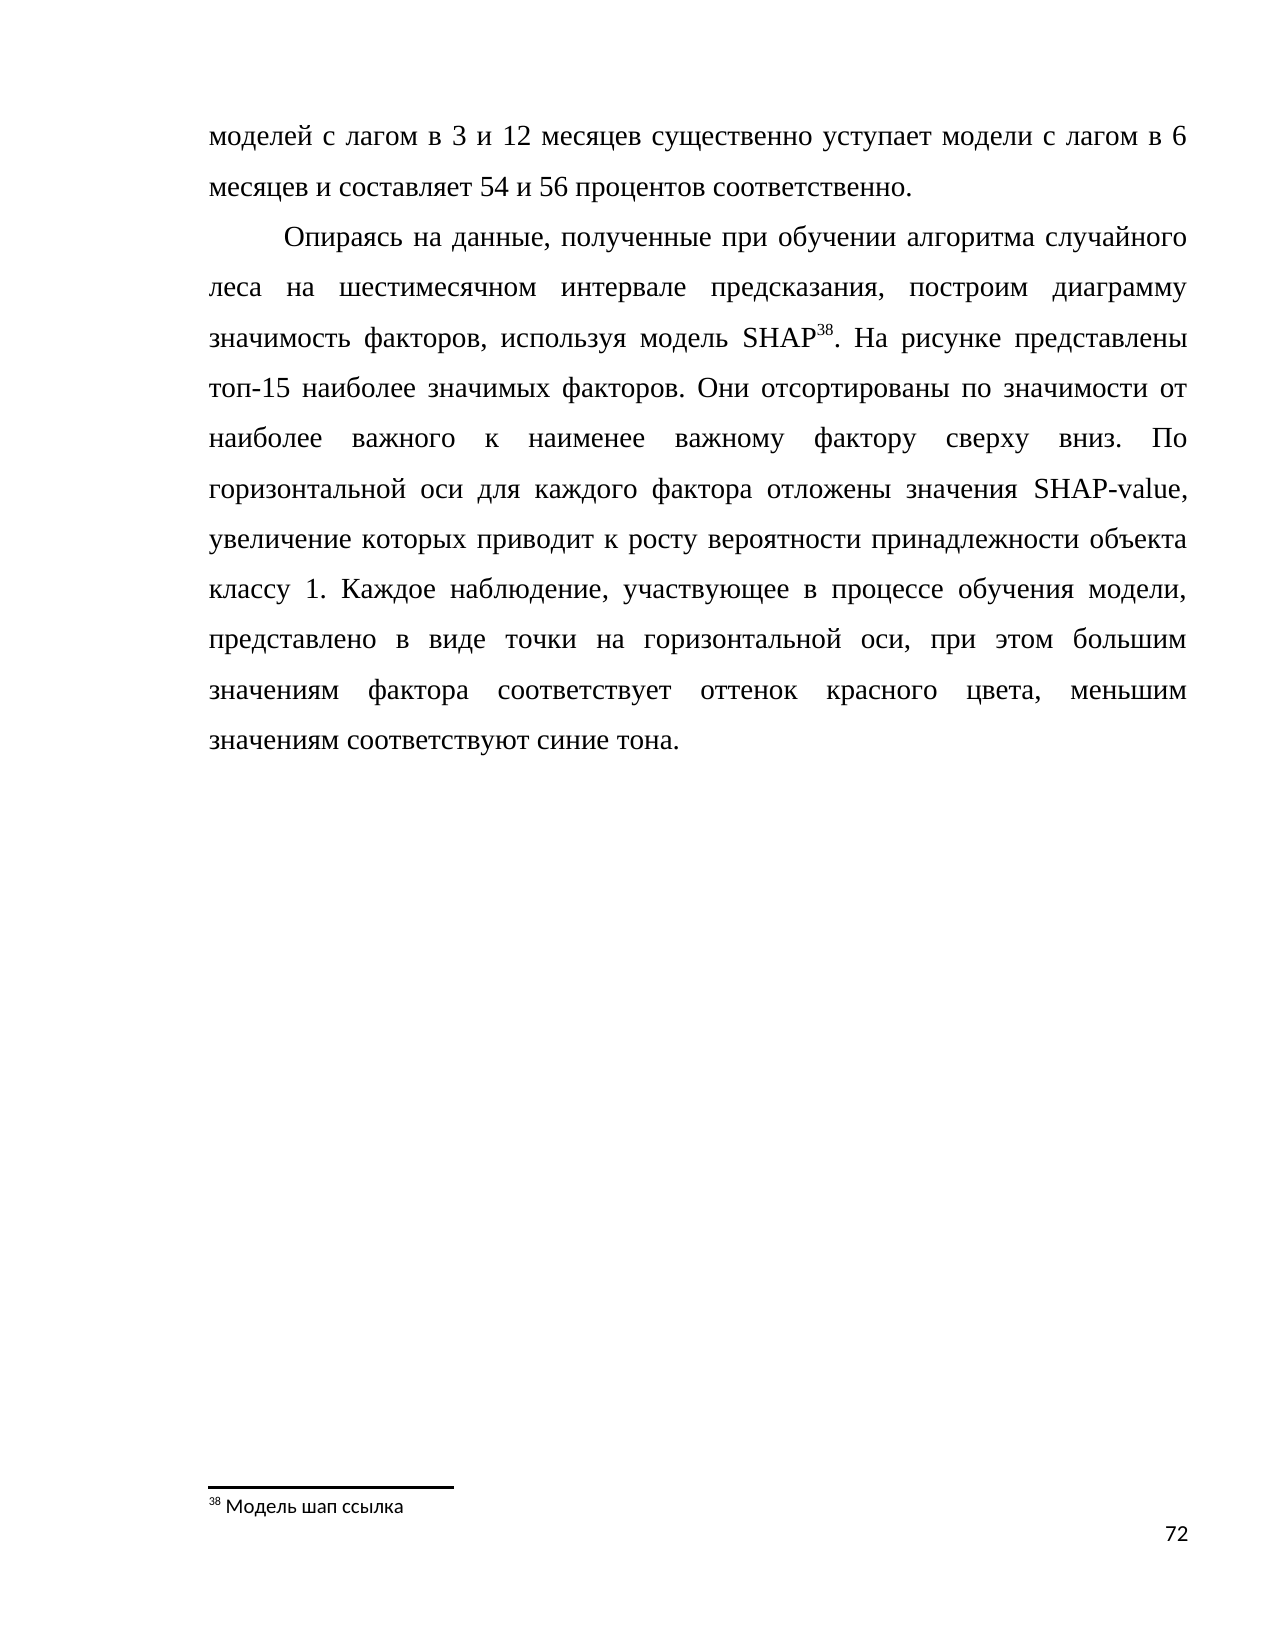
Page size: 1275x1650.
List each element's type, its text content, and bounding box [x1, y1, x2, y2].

text Опираясь на данные, полученные при обучении алгоритма случайного леса на шестимесячном интервале предсказания, построим диаграмму значимость факторов, используя модель SHAP. На рисунке представлены топ-15 наиболее значимых факторов. Они отсортированы по значимости от наиболее важного к наименее важному фактору сверху вниз. По горизонтальной оси для каждого фактора отложены значения SHAP-value, увеличение которых приводит к росту вероятности принадлежности объекта классу 1. Каждое наблюдение, участвующее в процессе обучения модели, представлено в виде точки на горизонтальной оси, при этом большим значениям фактора соответствует оттенок красного цвета, меньшим значениям соответствуют синие тона. [208, 219, 1188, 756]
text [208, 118, 1188, 202]
